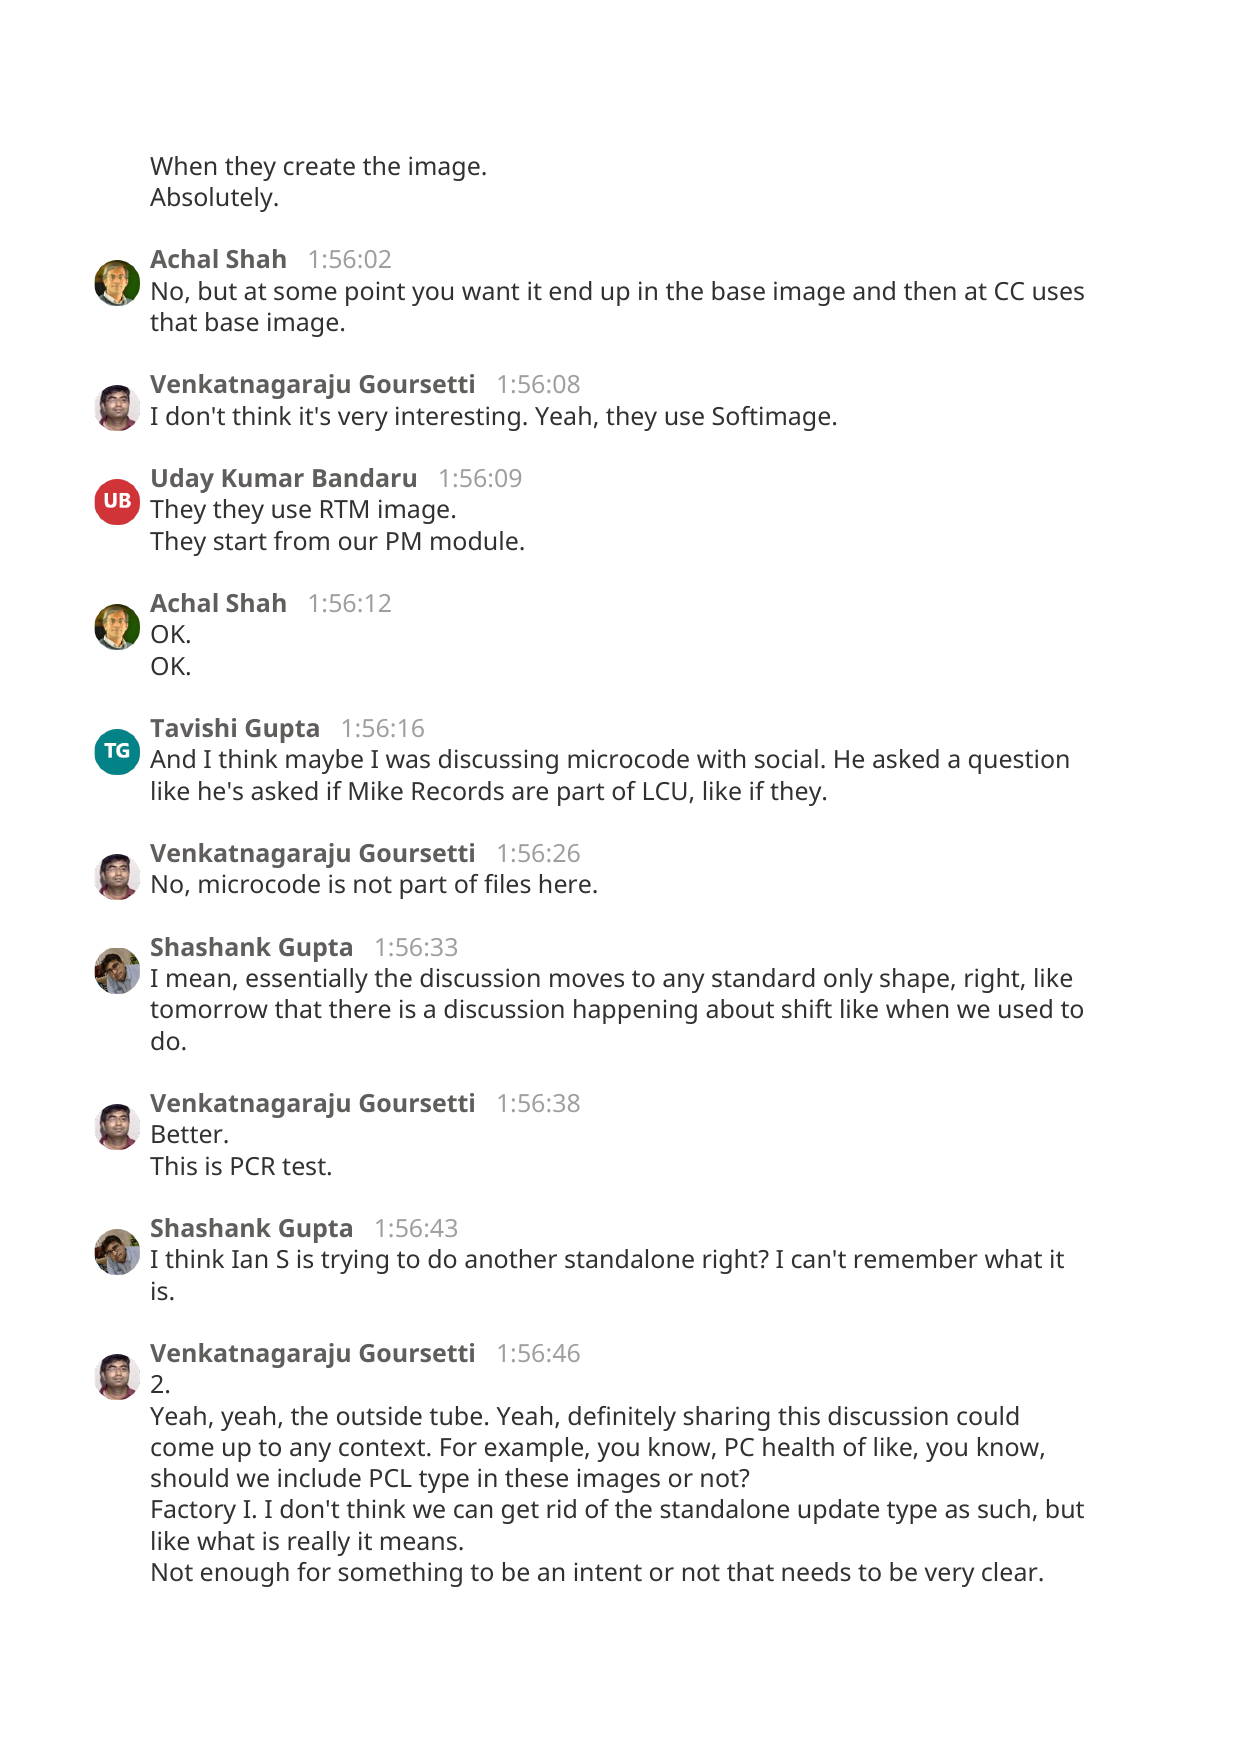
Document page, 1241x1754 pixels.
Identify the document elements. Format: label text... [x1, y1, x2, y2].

text Shashank Gupta 1:56:33 I mean, essentially the discussion moves to any standard only shape, right, like tomorrow that there is a discussion happening about shift like when we used to do. [150, 900, 1090, 1056]
text Venkatnagaraju Goursetti 1:56:46 2. Yeah, yeah, the outside tube. Yeah, definitely sharing this discussion could come up to any context. For example, you know, PC health of like, you know, should we include PCL type in these images or not? Factory I. I don't think we can get rid of the standalone update type as such, but like what is really it means. Not enough for something to be an intent or not that needs to be very clear. [150, 1306, 1090, 1587]
text Achal Shah 1:56:02 No, but at some point you want it end up in the base image and then at CC uses that base image. [150, 212, 1090, 337]
picture [94, 1229, 140, 1275]
text Venkatnagaraju Goursetti 1:56:38 Better. This is PCR test. [150, 1056, 1090, 1181]
picture [94, 948, 140, 994]
picture [94, 1354, 140, 1400]
picture [94, 260, 140, 306]
text Uday Kumar Bandaru 1:56:09 They they use RTM image. They start from our PM module. [150, 431, 1090, 556]
picture [94, 729, 140, 775]
text Shashank Gupta 1:56:43 I think Ian S is trying to do another standalone right? I can't remember what it is. [150, 1181, 1090, 1306]
picture [94, 604, 140, 650]
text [150, 150, 1090, 212]
picture [94, 479, 140, 525]
text Venkatnagaraju Goursetti 1:56:26 No, microcode is not part of files here. [150, 806, 1090, 900]
picture [94, 385, 140, 431]
picture [94, 1104, 140, 1150]
text Tavishi Gupta 1:56:16 And I think maybe I was discussing microcode with social. He asked a question like he's asked if Mike Records are part of LCU, like if they. [150, 681, 1090, 806]
text Venkatnagaraju Goursetti 1:56:08 I don't think it's very interesting. Yeah, they use Softimage. [150, 337, 1090, 431]
text Achal Shah 1:56:12 OK. OK. [150, 556, 1090, 681]
picture [94, 854, 140, 900]
